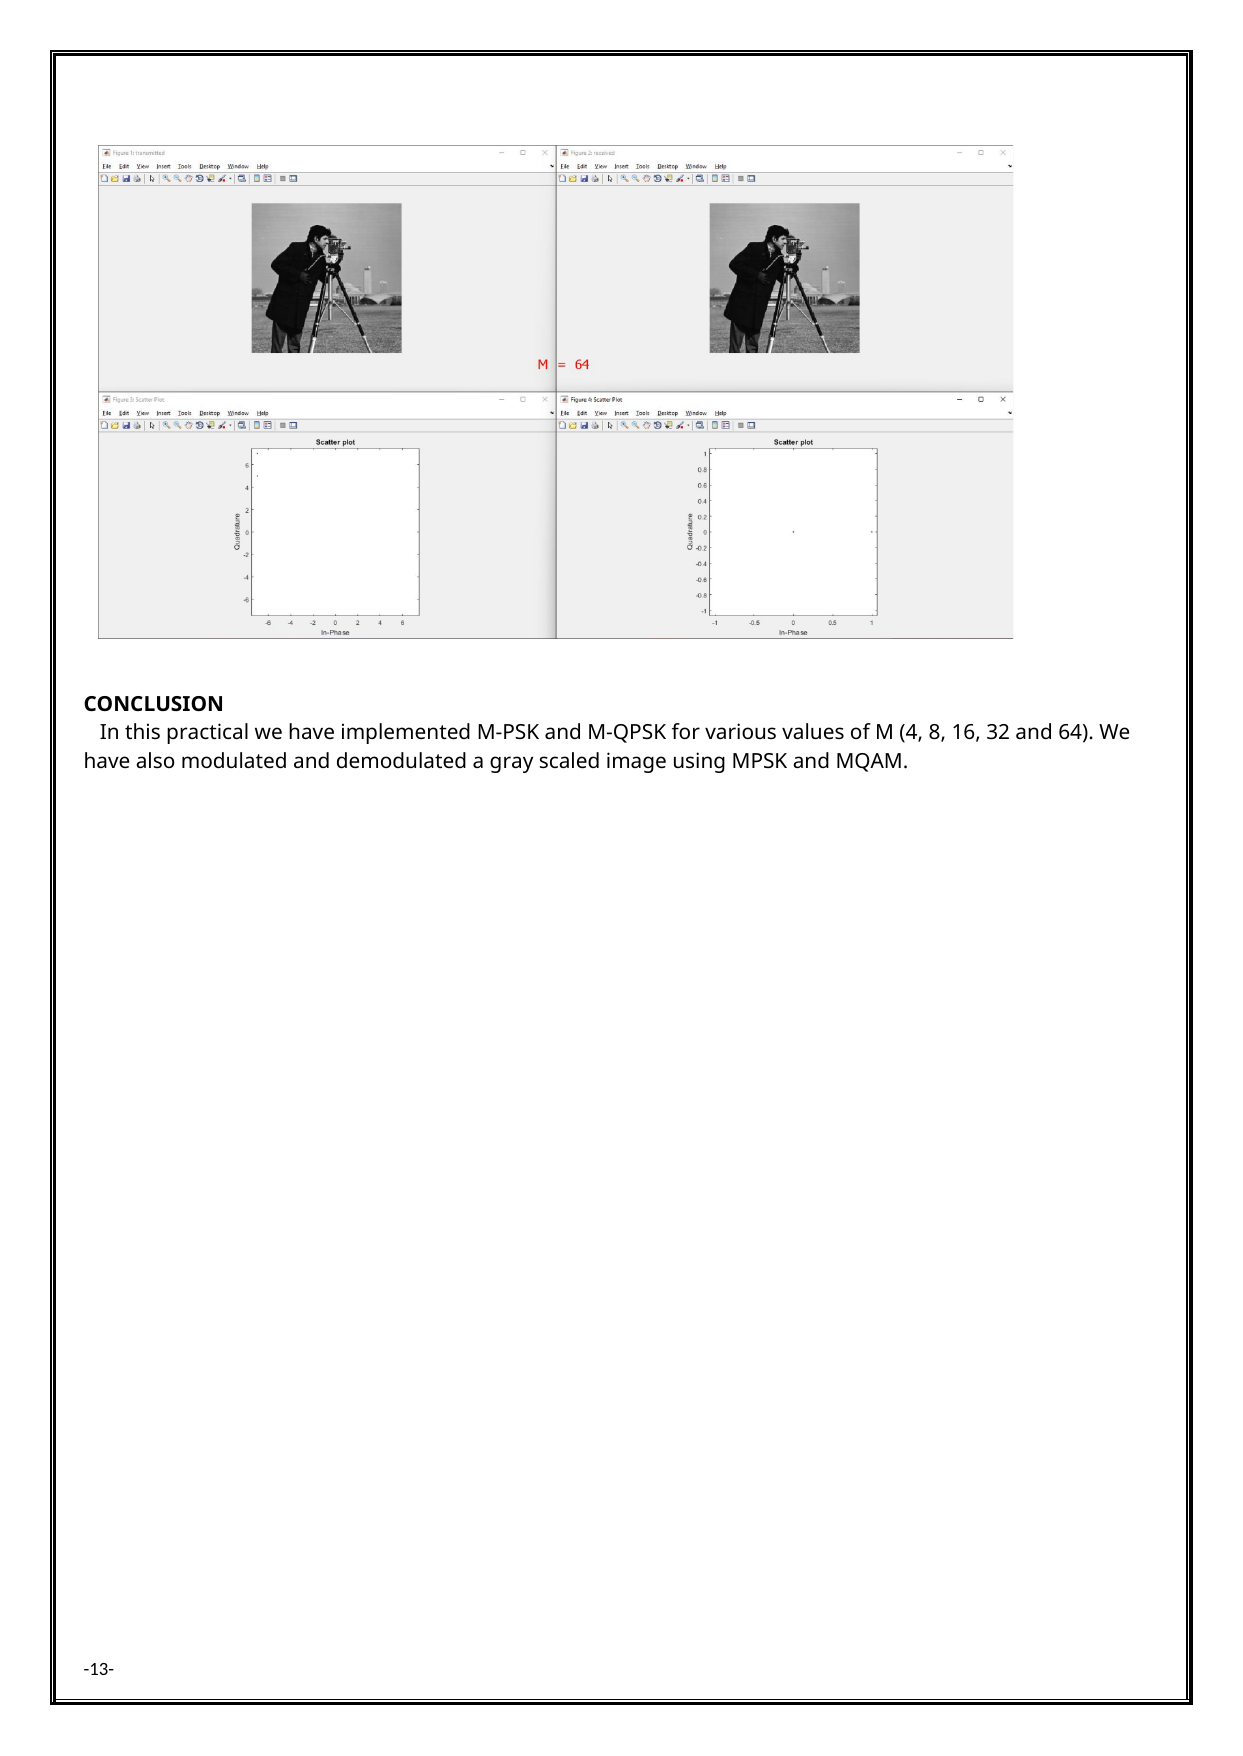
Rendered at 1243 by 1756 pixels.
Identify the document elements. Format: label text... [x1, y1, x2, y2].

text CONCLUSION [83, 689, 1167, 717]
picture [98, 145, 1014, 639]
text In this practical we have implemented M-PSK and M-QPSK for various values of M (4, 8, 16, 32 and 64). We have also modulated and demodulated a gray scaled image using MPSK and MQAM. [83, 717, 1167, 774]
